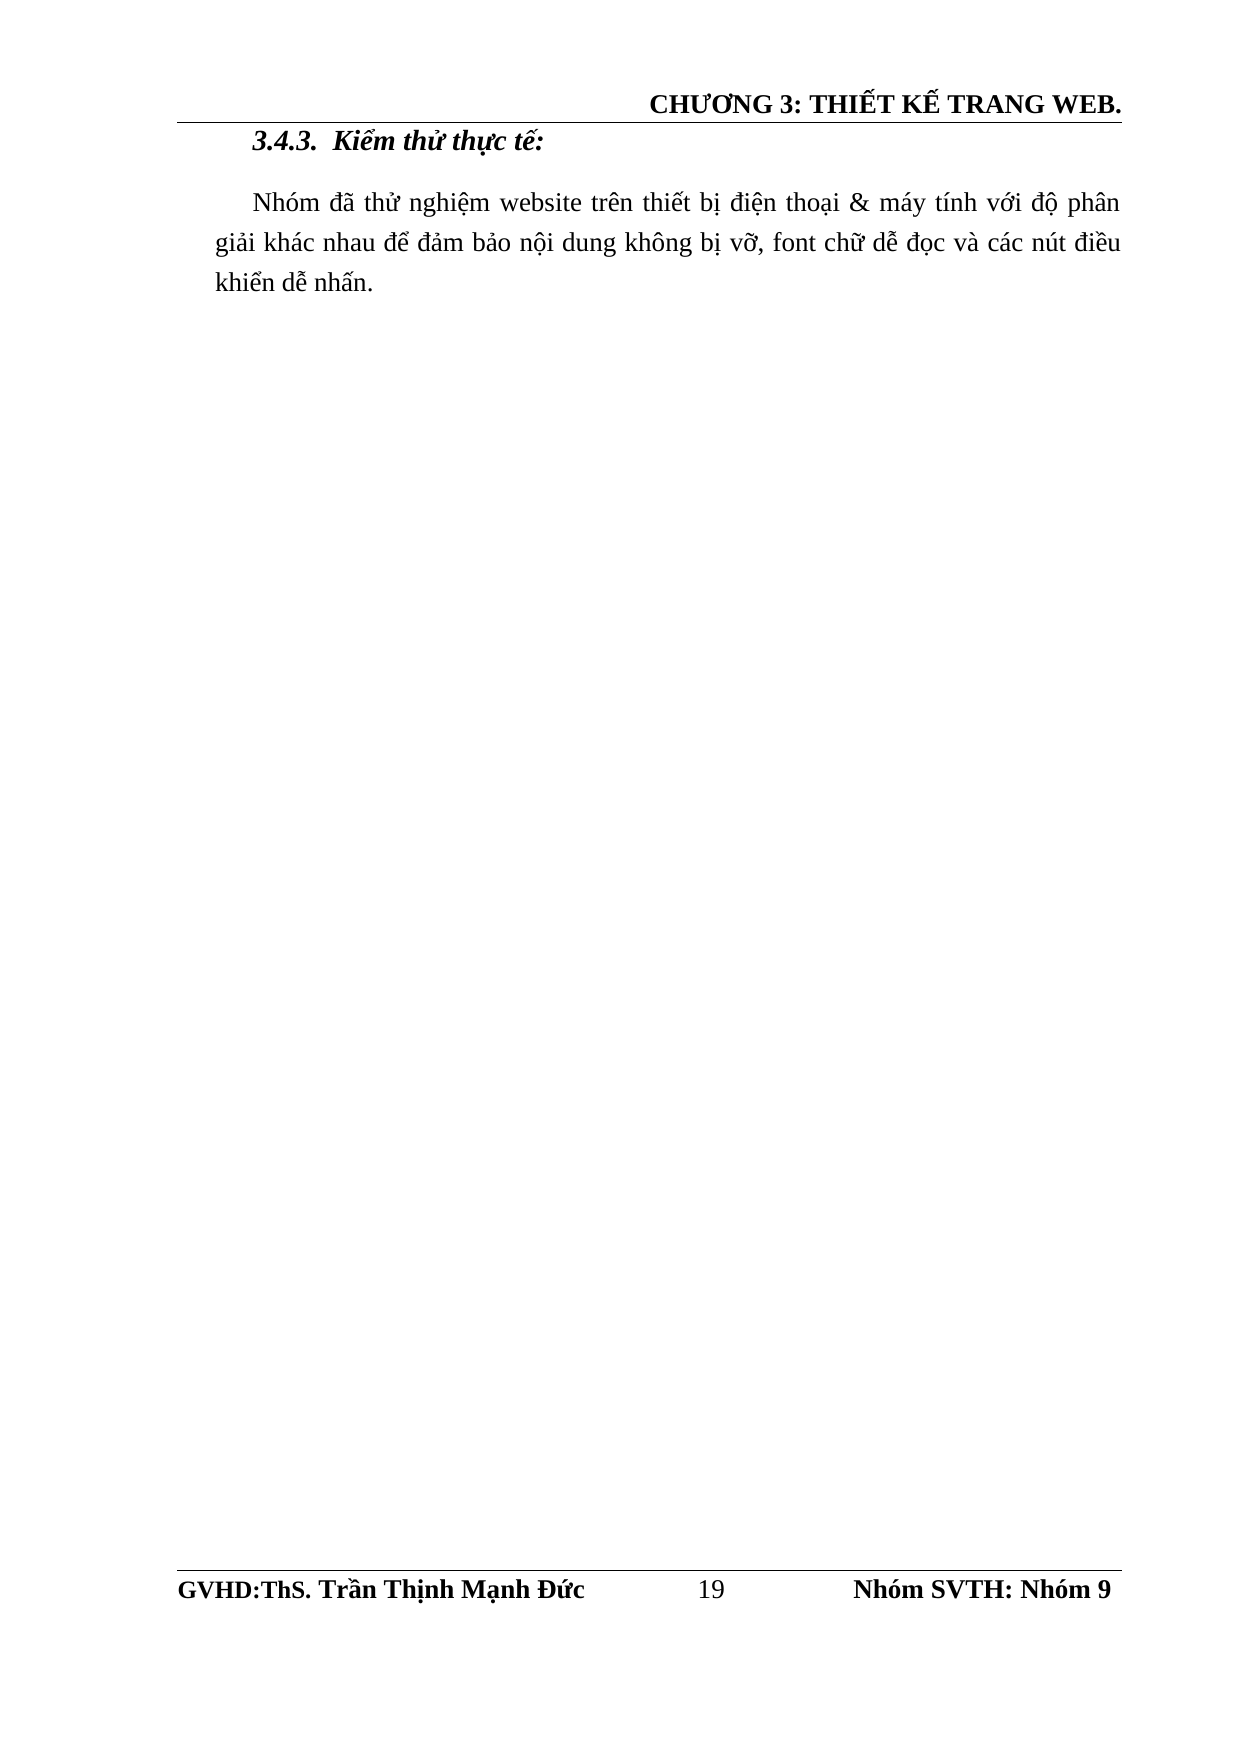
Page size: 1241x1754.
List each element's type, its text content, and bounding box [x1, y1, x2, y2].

text Nhóm đã thử nghiệm website trên thiết bị điện thoại & máy tính với độ phân giải khác nhau để đảm bảo nội dung không bị vỡ, font chữ dễ đọc và các nút điều khiển dễ nhấn. [215, 186, 1122, 298]
subtitle Kiểm thử thực tế: [252, 123, 1122, 156]
